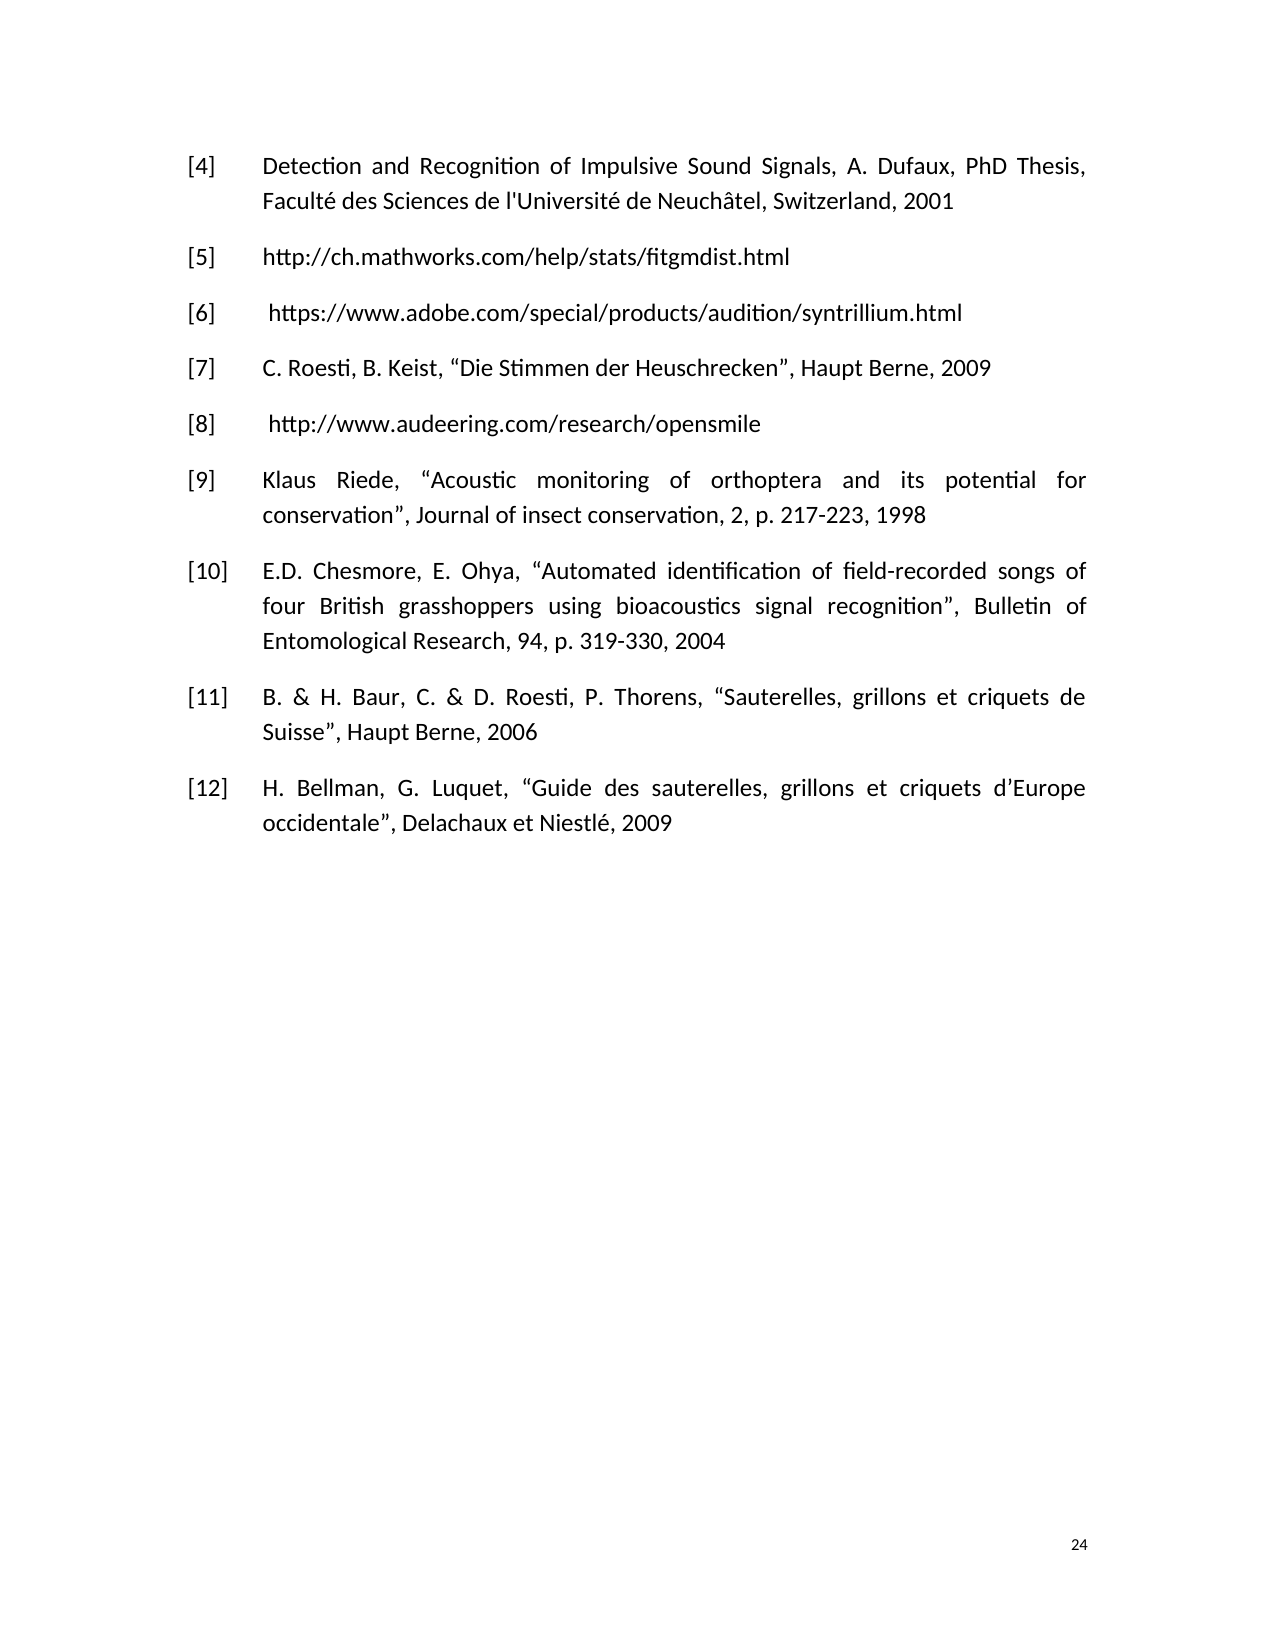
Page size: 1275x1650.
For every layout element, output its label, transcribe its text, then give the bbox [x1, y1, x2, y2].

text [4] Detection and Recognition of Impulsive Sound Signals, A. Dufaux, PhD Thesis, Faculté des Sciences de l'Université de Neuchâtel, Switzerland, 2001 [187, 150, 1087, 216]
text [12] H. Bellman, G. Luquet, “Guide des sauterelles, grillons et criquets d’Europe occidentale”, Delachaux et Niestlé, 2009 [187, 772, 1087, 837]
text [9] Klaus Riede, “Acoustic monitoring of orthoptera and its potential for conservation”, Journal of insect conservation, 2, p. 217-223, 1998 [187, 464, 1087, 530]
text [8] http://www.audeering.com/research/opensmile [187, 408, 1087, 439]
text [11] B. & H. Baur, C. & D. Roesti, P. Thorens, “Sauterelles, grillons et criquets de Suisse”, Haupt Berne, 2006 [187, 681, 1087, 746]
text [7] C. Roesti, B. Keist, “Die Stimmen der Heuschrecken”, Haupt Berne, 2009 [187, 352, 1087, 383]
text [10] E.D. Chesmore, E. Ohya, “Automated identification of field-recorded songs of four British grasshoppers using bioacoustics signal recognition”, Bulletin of Entomological Research, 94, p. 319-330, 2004 [187, 555, 1087, 656]
text [5] http://ch.mathworks.com/help/stats/fitgmdist.html [187, 241, 1087, 271]
text [6] https://www.adobe.com/special/products/audition/syntrillium.html [187, 297, 1087, 327]
